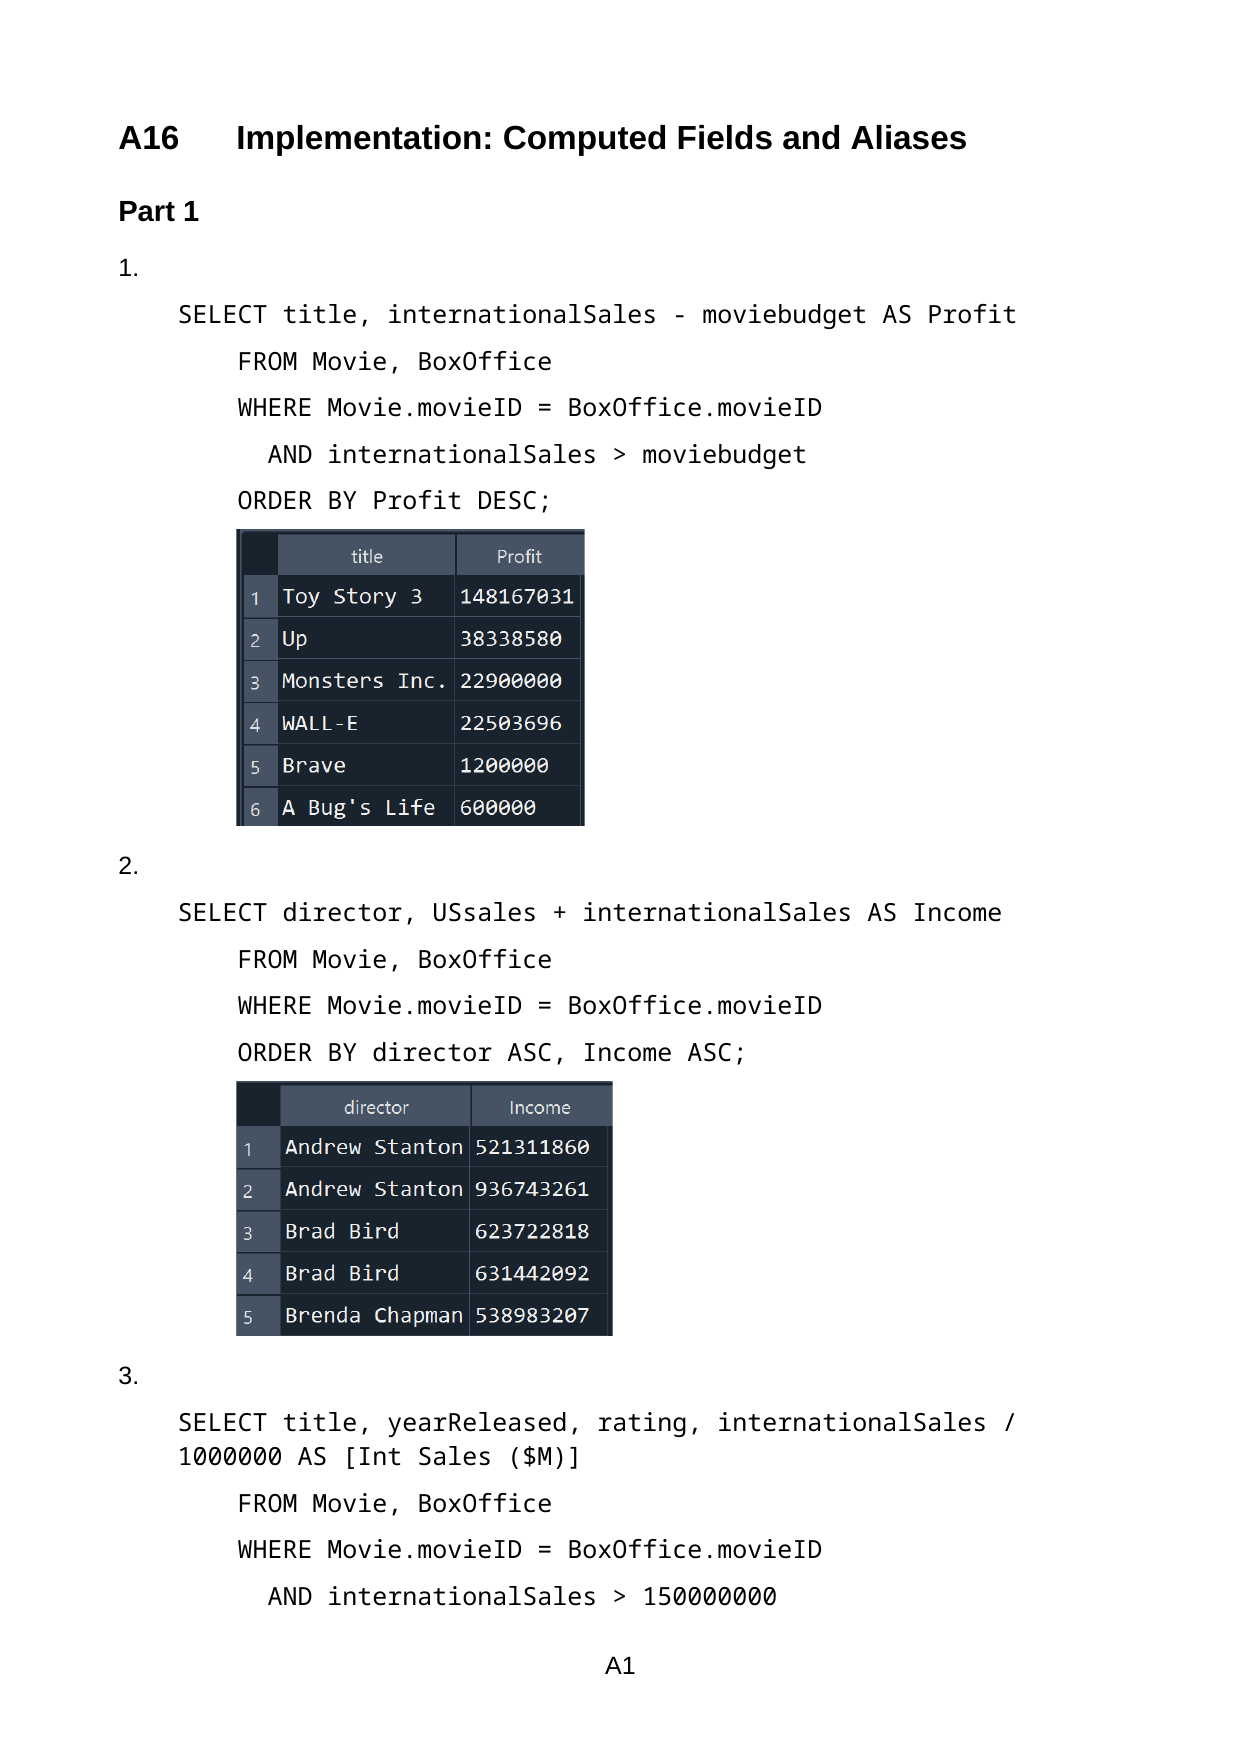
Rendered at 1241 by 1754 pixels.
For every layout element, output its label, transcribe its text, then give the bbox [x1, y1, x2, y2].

picture [236, 1081, 613, 1336]
text ORDER BY Profit DESC; [177, 483, 1122, 517]
text FROM Movie, BoxOffice [177, 343, 1122, 377]
text SELECT director, USsales + internationalSales AS Income [177, 895, 1122, 929]
text WHERE Movie.movieID = BoxOffice.movieID [177, 390, 1122, 424]
text WHERE Movie.movieID = BoxOffice.movieID [177, 988, 1122, 1022]
subtitle Implementation: Computed Fields and Aliases [118, 118, 1122, 157]
text AND internationalSales > moviebudget [177, 436, 1122, 470]
text FROM Movie, BoxOffice [177, 1486, 1122, 1520]
picture [236, 529, 585, 826]
text SELECT title, internationalSales - moviebudget AS Profit [177, 297, 1122, 331]
text WHERE Movie.movieID = BoxOffice.movieID [177, 1532, 1122, 1566]
text AND internationalSales > 150000000 [177, 1579, 1122, 1613]
text ORDER BY director ASC, Income ASC; [177, 1034, 1122, 1068]
text FROM Movie, BoxOffice [177, 941, 1122, 975]
subtitle Part 1 [118, 194, 1122, 228]
text SELECT title, yearReleased, rating, internationalSales / 1000000 AS [Int Sales ($M)] [177, 1405, 1122, 1473]
